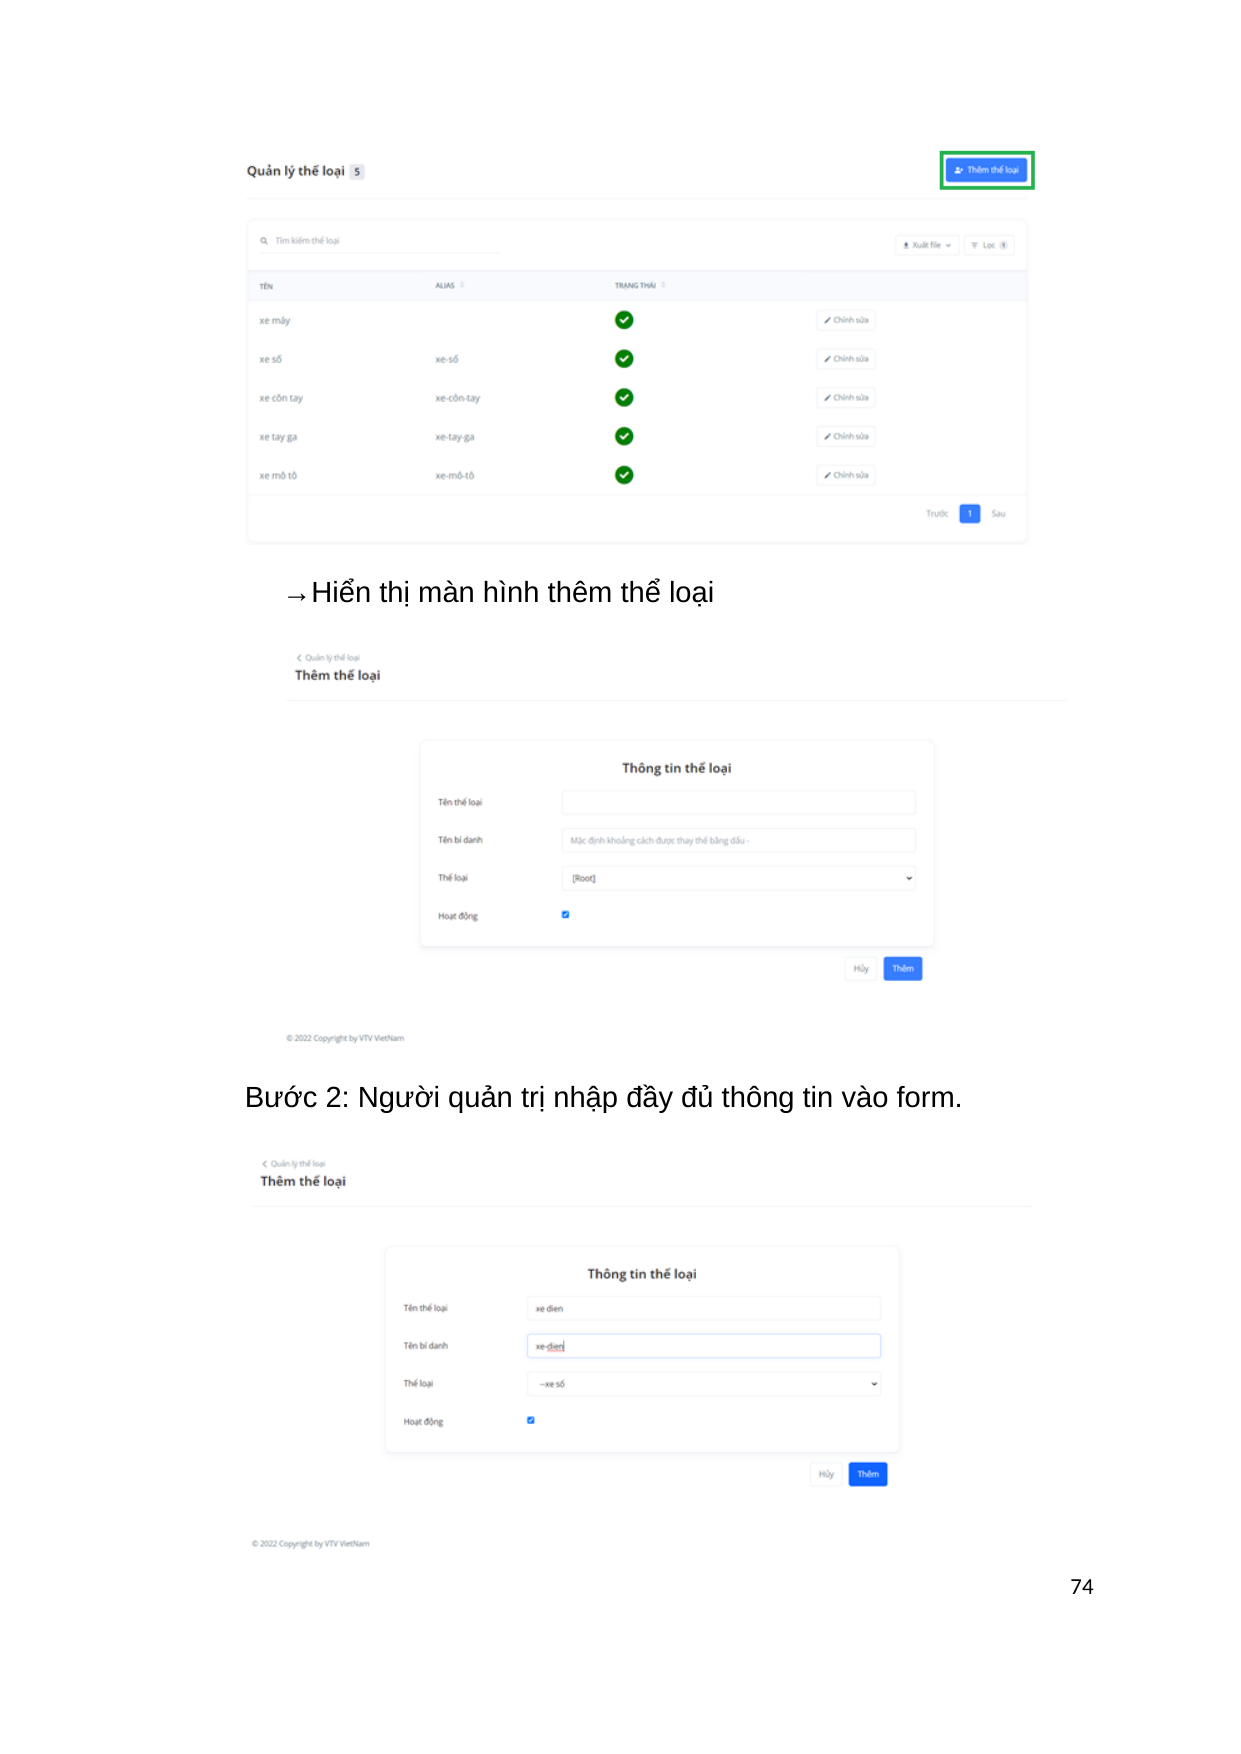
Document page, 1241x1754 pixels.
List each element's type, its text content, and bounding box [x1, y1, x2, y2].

picture [282, 642, 1069, 1050]
list →Hiển thị màn hình thêm thể loại [188, 575, 1093, 609]
list Bước 2: Người quản trị nhập đầy đủ thông tin vào form. [244, 1080, 1093, 1114]
picture [244, 1147, 1034, 1558]
picture [244, 147, 1040, 545]
